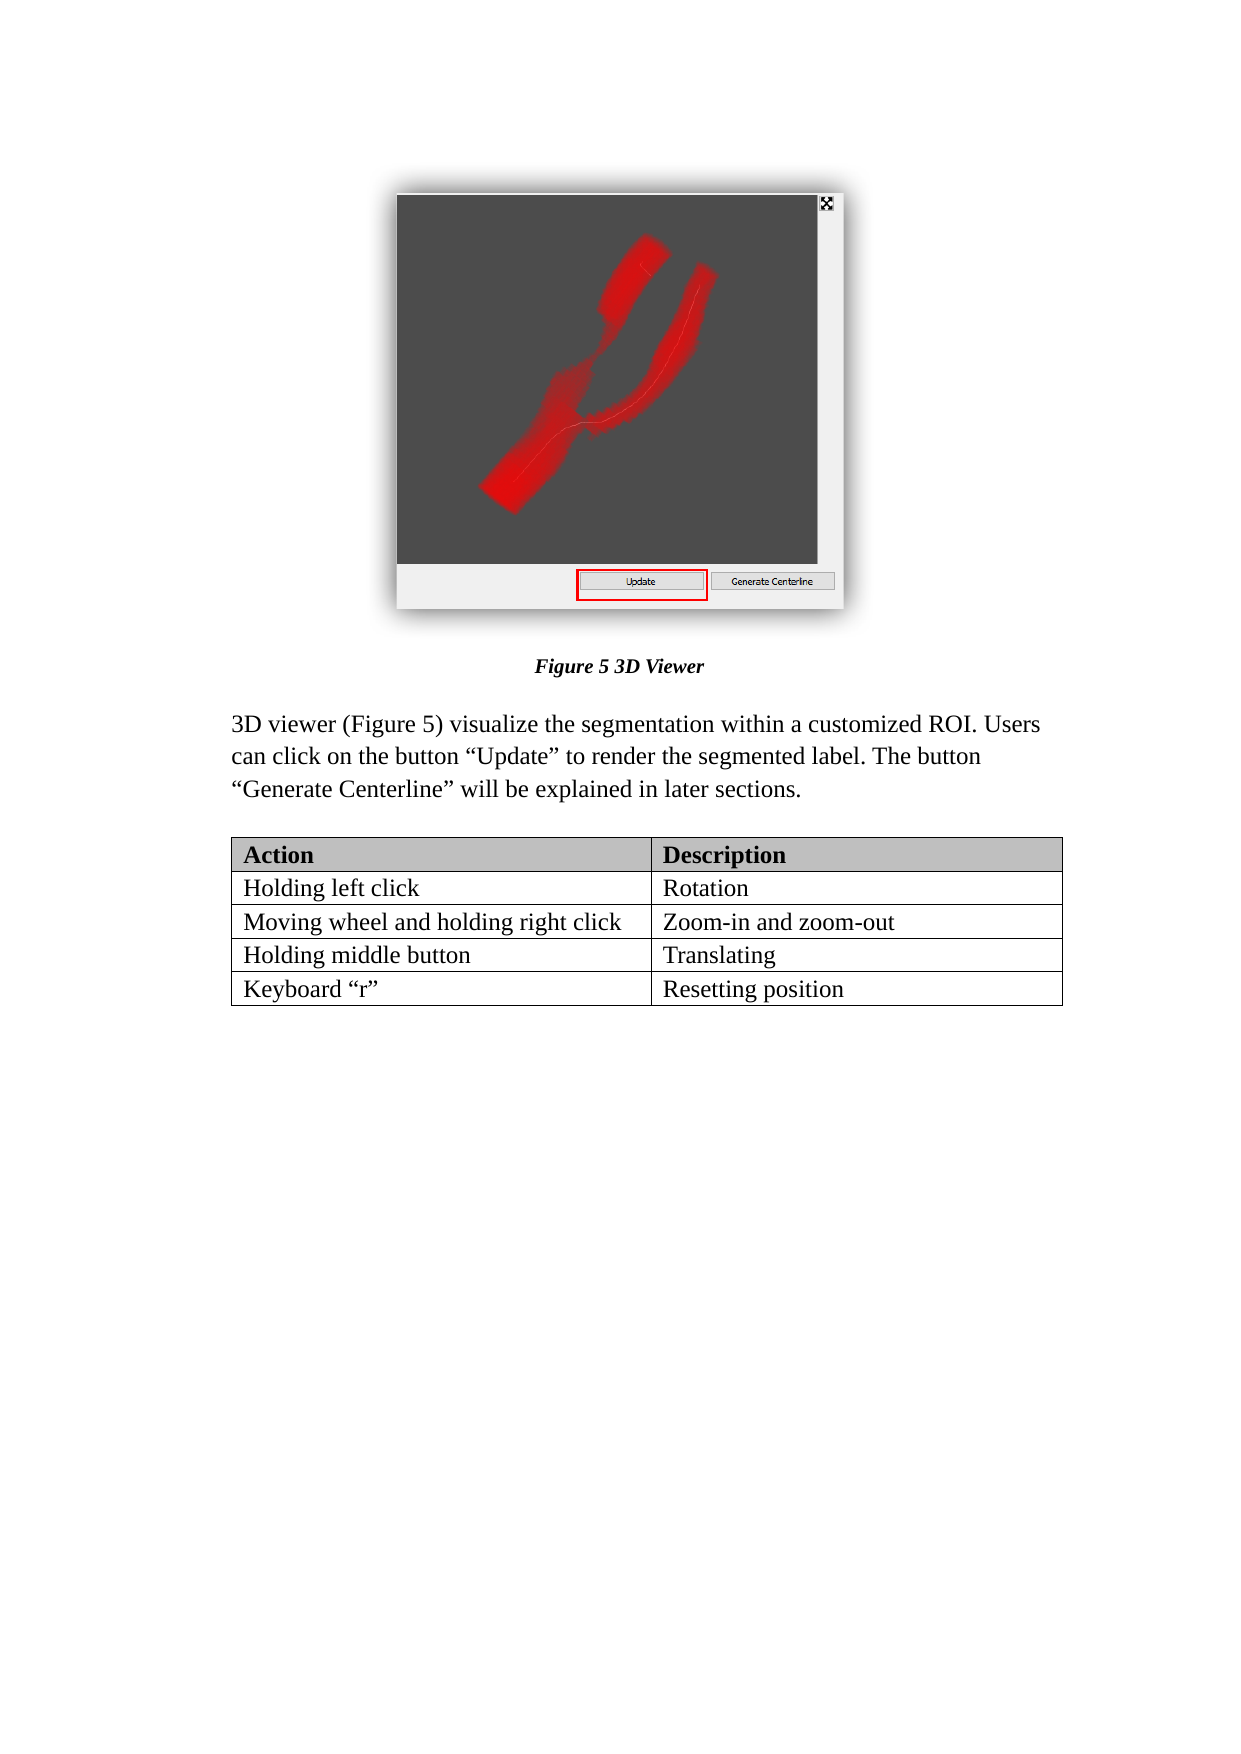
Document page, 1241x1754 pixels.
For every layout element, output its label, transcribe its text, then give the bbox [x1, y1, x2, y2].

table_cell Resetting position [652, 972, 1062, 1005]
table_header Description [652, 838, 1062, 871]
table_header Action [232, 838, 651, 871]
table_cell Zoom-in and zoom-out [652, 905, 1062, 938]
table_cell Rotation [652, 872, 1062, 904]
table_cell Moving wheel and holding right click [232, 905, 651, 938]
table_cell Holding middle button [232, 939, 651, 971]
table_cell Holding left click [232, 872, 651, 904]
text 3D viewer (Figure 5) visualize the segmentation within a customized ROI. Users can click on the button “Update” to render the segmented label. The button “Generate Centerline” will be explained in later sections. [231, 707, 1053, 804]
table_cell Translating [652, 939, 1062, 971]
table_cell Keyboard “r” [232, 972, 651, 1005]
picture [396, 193, 844, 609]
